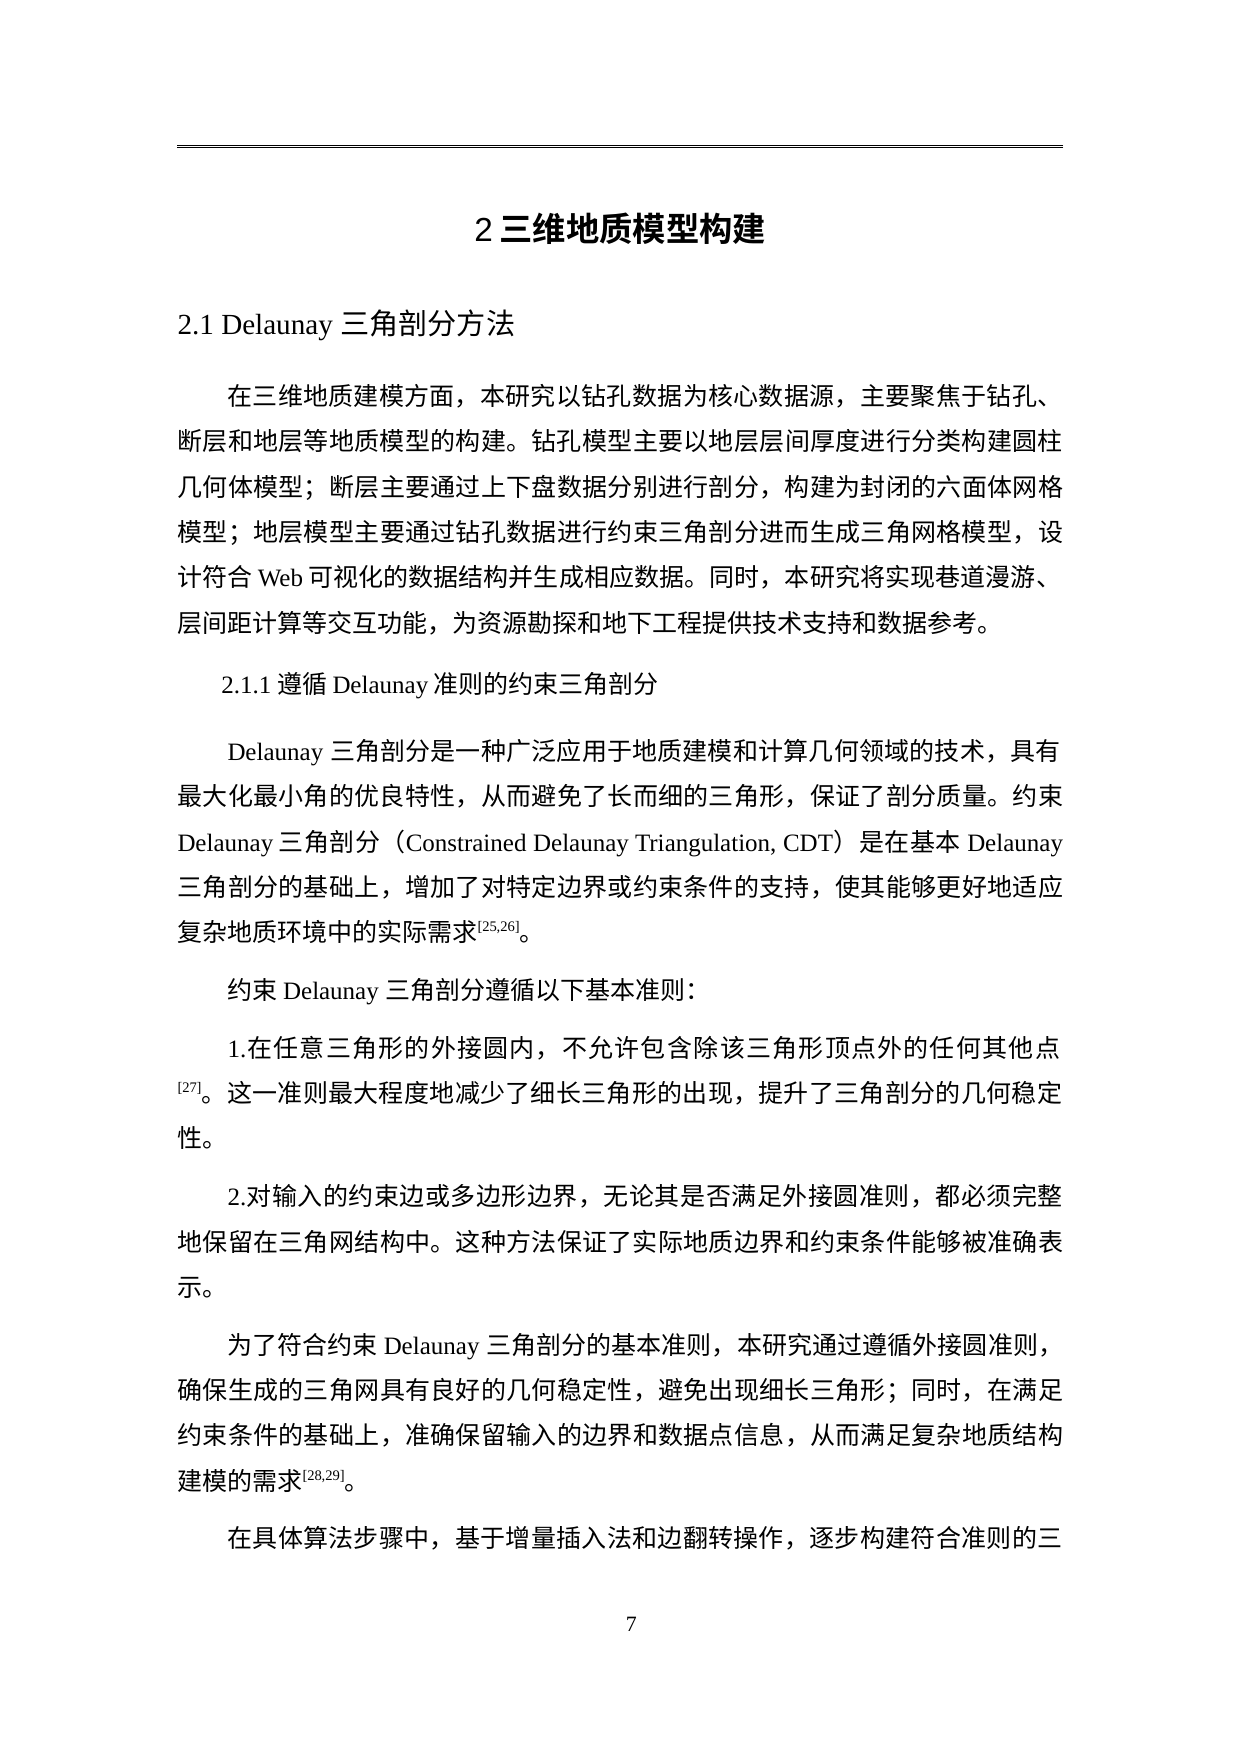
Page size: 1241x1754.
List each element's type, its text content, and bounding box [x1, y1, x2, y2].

text 约束 Delaunay 三角剖分遵循以下基本准则： [177, 971, 1063, 1007]
text 2三维地质模型构建 [177, 203, 1063, 251]
text 2.对输入的约束边或多边形边界，无论其是否满足外接圆准则，都必须完整地保留在三角网结构中。这种方法保证了实际地质边界和约束条件能够被准确表示。 [177, 1177, 1063, 1304]
text 2.1.1 遵循Delaunay准则的约束三角剖分 [177, 664, 1063, 701]
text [177, 1519, 1063, 1555]
text 为了符合约束 Delaunay 三角剖分的基本准则，本研究通过遵循外接圆准则，确保生成的三角网具有良好的几何稳定性，避免出现细长三角形；同时，在满足约束条件的基础上，准确保留输入的边界和数据点信息，从而满足复杂地质结构建模的需求[28,29]。 [177, 1325, 1063, 1497]
text 2.1 Delaunay 三角剖分方法 [177, 301, 1063, 343]
text 在三维地质建模方面，本研究以钻孔数据为核心数据源，主要聚焦于钻孔、断层和地层等地质模型的构建。钻孔模型主要以地层层间厚度进行分类构建圆柱几何体模型；断层主要通过上下盘数据分别进行剖分，构建为封闭的六面体网格模型；地层模型主要通过钻孔数据进行约束三角剖分进而生成三角网格模型，设计符合Web可视化的数据结构并生成相应数据。同时，本研究将实现巷道漫游、层间距计算等交互功能，为资源勘探和地下工程提供技术支持和数据参考。 [177, 376, 1063, 639]
text Delaunay 三角剖分是一种广泛应用于地质建模和计算几何领域的技术，具有最大化最小角的优良特性，从而避免了长而细的三角形，保证了剖分质量。约束 Delaunay三角剖分（Constrained Delaunay Triangulation, CDT）是在基本 Delaunay 三角剖分的基础上，增加了对特定边界或约束条件的支持，使其能够更好地适应复杂地质环境中的实际需求[25,26]。 [177, 731, 1063, 949]
text 1.在任意三角形的外接圆内，不允许包含除该三角形顶点外的任何其他点[27]。这一准则最大程度地减少了细长三角形的出现，提升了三角剖分的几何稳定性。 [177, 1028, 1063, 1155]
